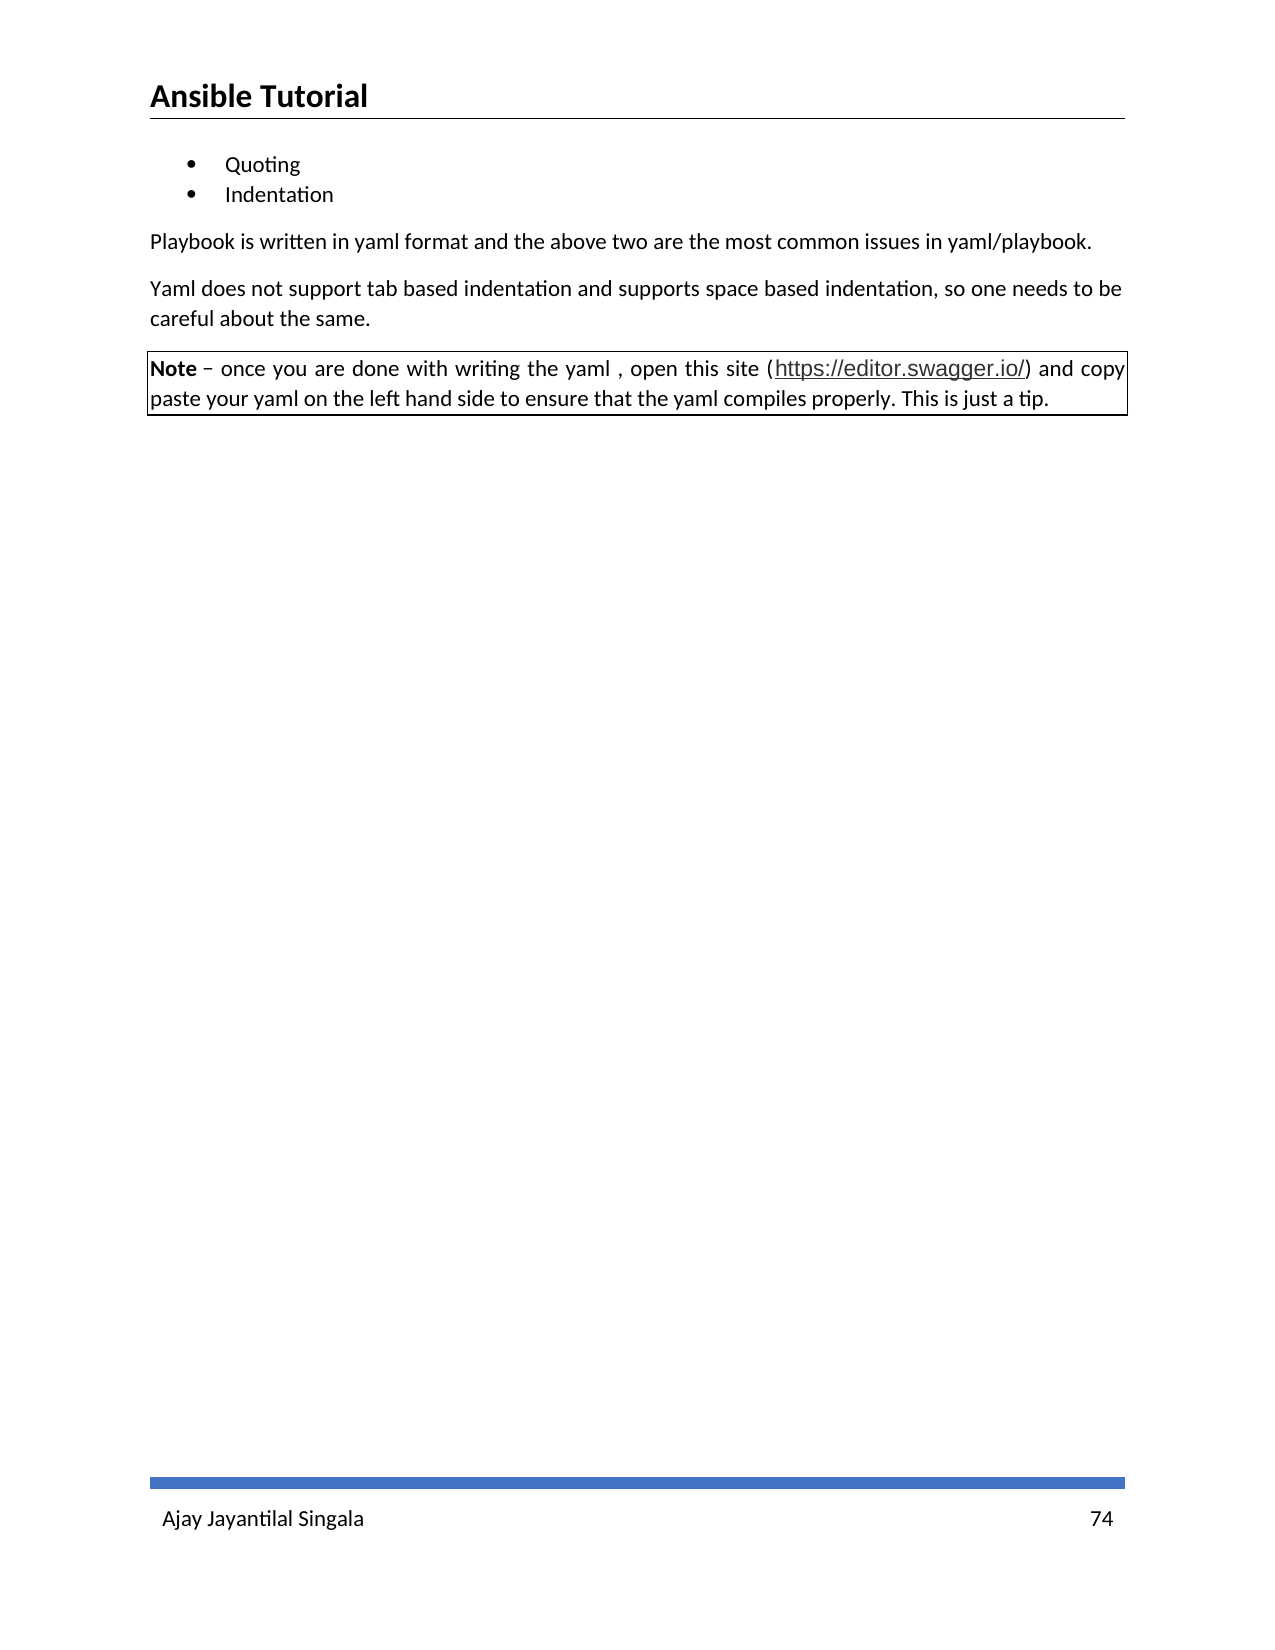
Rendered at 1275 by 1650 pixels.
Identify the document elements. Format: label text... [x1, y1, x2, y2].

list Indentation [187, 180, 1125, 208]
text Note − once you are done with writing the yaml , open this site (https://editor.swagger.io/) and copy paste your yaml on the left hand side to ensure that the yaml compiles properly. This is just a tip. [148, 352, 1127, 414]
text Playbook is written in yaml format and the above two are the most common issues in yaml/playbook. [150, 227, 1125, 255]
list Quoting [187, 150, 1125, 178]
text Yaml does not support tab based indentation and supports space based indentation, so one needs to be careful about the same. [150, 274, 1125, 332]
